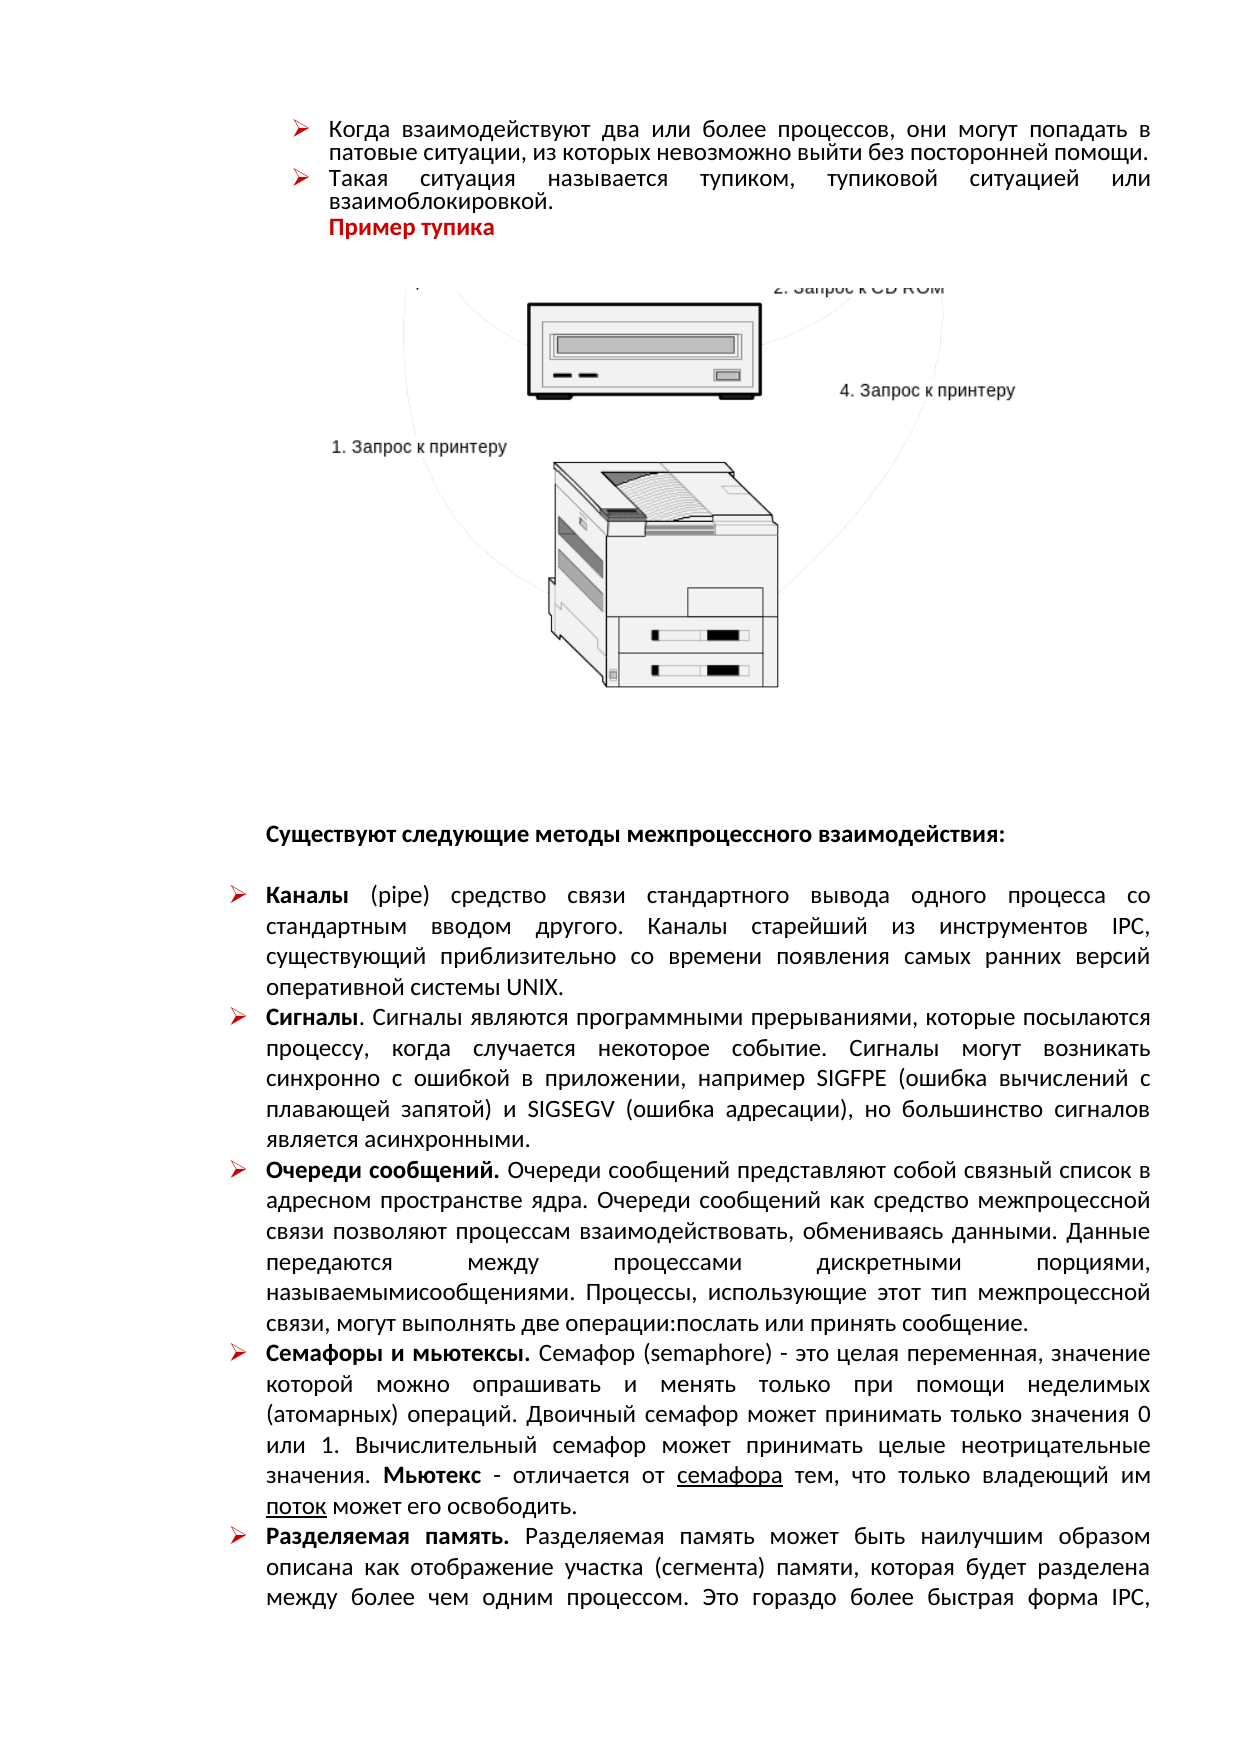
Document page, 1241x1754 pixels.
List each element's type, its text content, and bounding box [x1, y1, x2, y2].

list Каналы (pipe) средство связи стандартного вывода одного процесса со стандартным вводом другого. Каналы старейший из инструментов IPC, существующий приблизительно со времени появления самых ранних версий оперативной системы UNIX. [228, 879, 1152, 1002]
list Сигналы. Сигналы являются программными прерываниями, которые посылаются процессу, когда случается некоторое событие. Сигналы могут возникать синхронно с ошибкой в приложении, например SIGFPE (ошибка вычислений с плавающей запятой) и SIGSEGV (ошибка адресации), но большинство сигналов является асинхронными. [228, 1002, 1152, 1154]
list Очереди сообщений. Очереди сообщений представляют собой связный список в адресном пространстве ядра. Очереди сообщений как средство межпроцессной связи позволяют процессам взаимодействовать, обмениваясь данными. Данные передаются между процессами дискретными порциями, называемымисообщениями. Процессы, использующие этот тип межпроцессной связи, могут выполнять две операции:послать или принять сообщение. [228, 1154, 1152, 1337]
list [228, 1520, 1152, 1612]
text Пример тупика [329, 216, 1152, 240]
list Когда взаимодействуют два или более процессов, они могут попадать в патовые ситуации, из которых невозможно выйти без посторонней помощи. [291, 118, 1152, 167]
text Существуют следующие методы межпроцессного взаимодействия: [266, 818, 1152, 849]
list Семафоры и мьютексы. Семафор (semaphore) - это целая переменная, значение которой можно опрашивать и менять только при помощи неделимых (атомарных) операций. Двоичный семафор может принимать только значения 0 или 1. Вычислительный семафор может принимать целые неотрицательные значения. Мьютекс - отличается от семафора тем, что только владеющий им поток может его освободить. [228, 1337, 1152, 1520]
list Такая ситуация называется тупиком, тупиковой ситуацией или взаимоблокировкой. [291, 167, 1152, 216]
